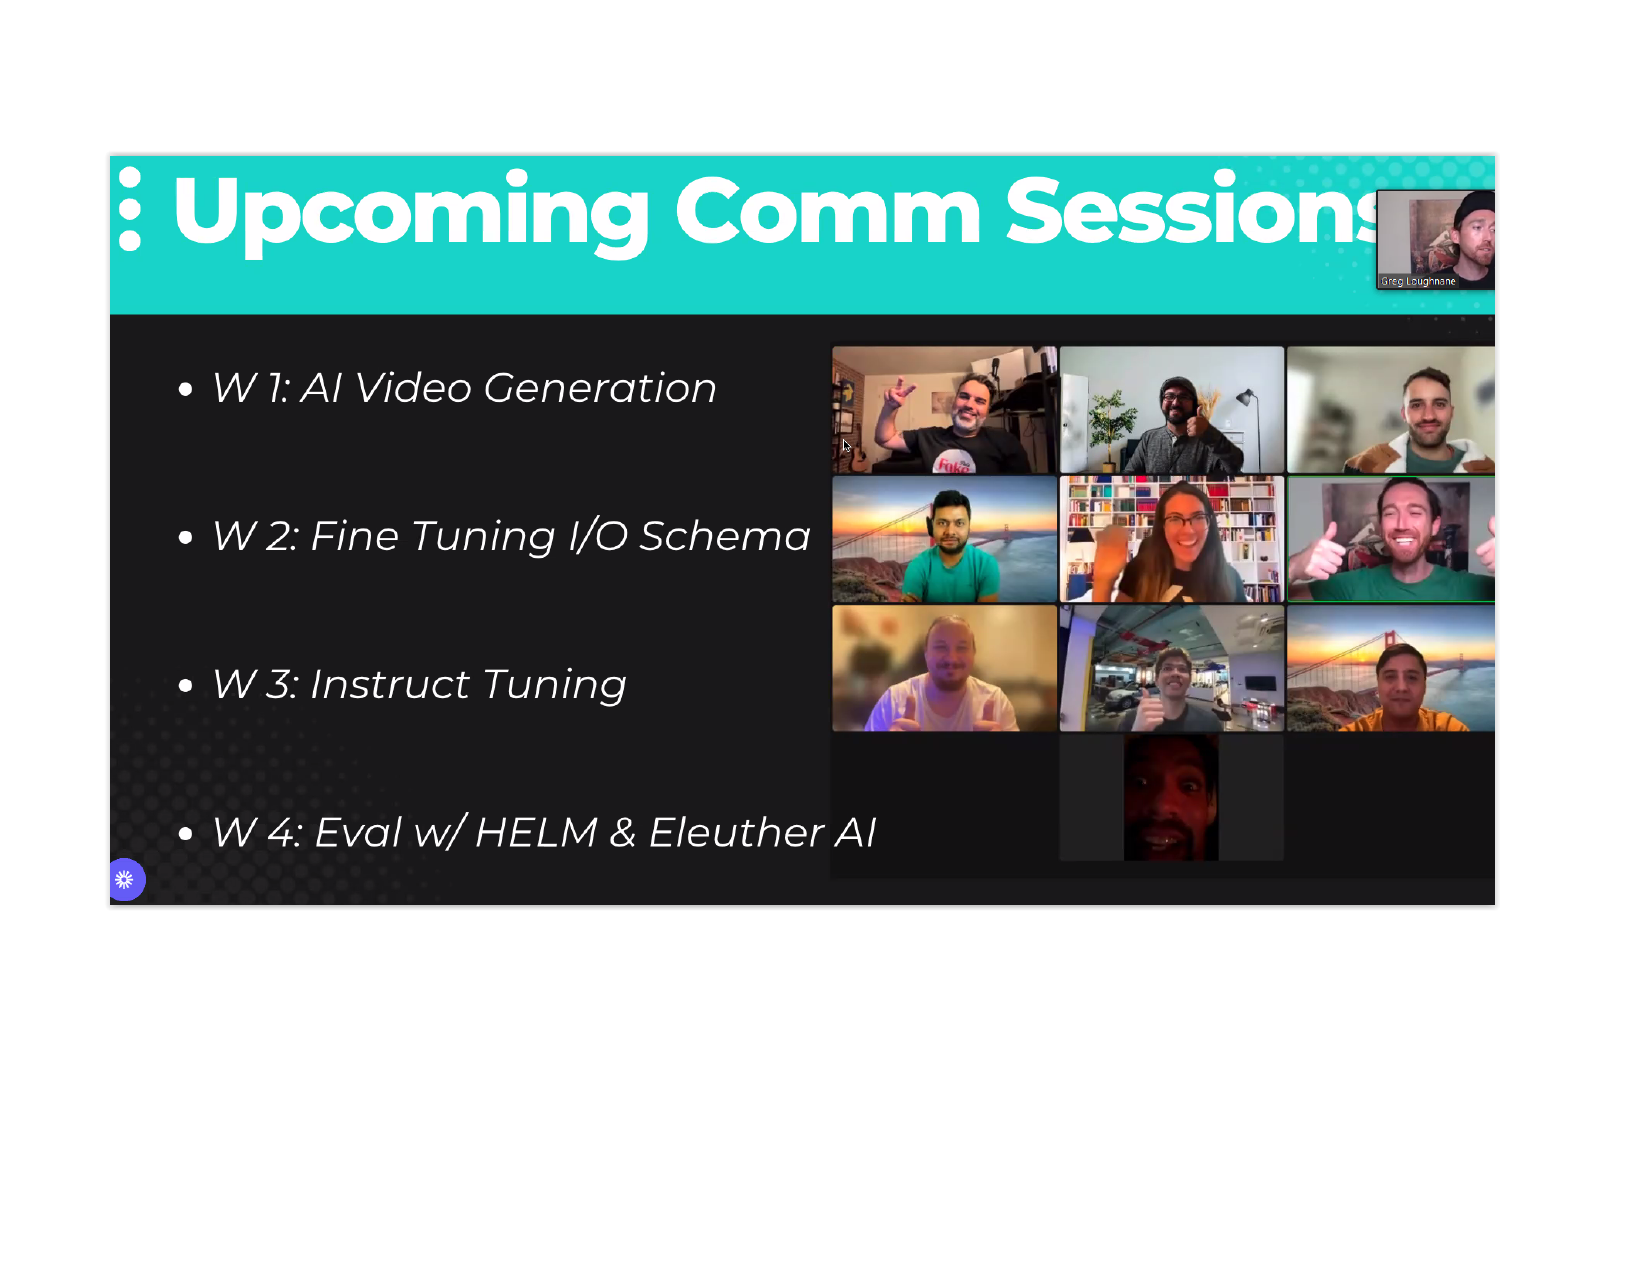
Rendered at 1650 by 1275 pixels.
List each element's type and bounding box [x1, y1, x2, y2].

picture [103, 150, 1500, 911]
